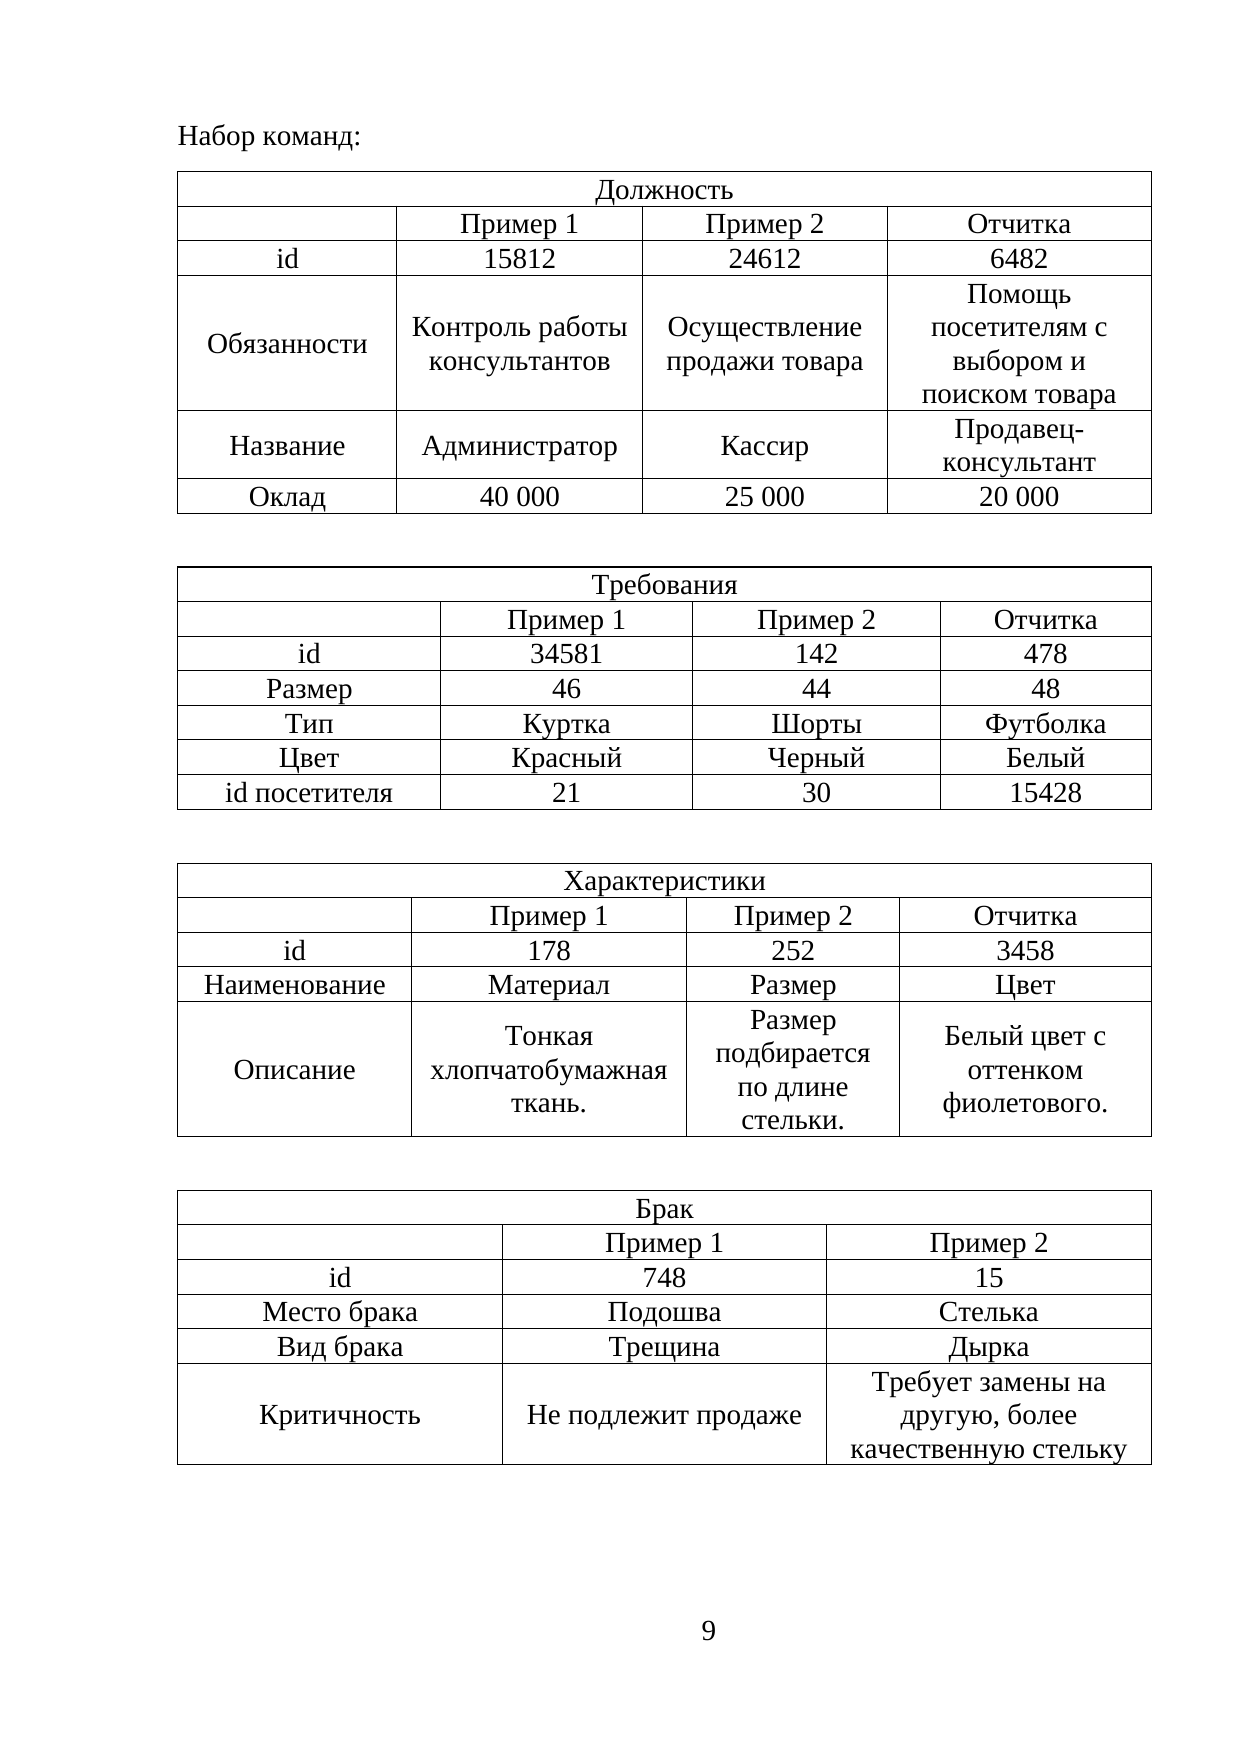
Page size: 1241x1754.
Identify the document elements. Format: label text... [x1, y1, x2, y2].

table_cell 40 000 [397, 479, 642, 513]
table_cell Осуществление продажи товара [643, 276, 887, 410]
table_cell Подошва [503, 1295, 826, 1328]
table_cell 6482 [888, 241, 1151, 275]
table_cell Красный [441, 740, 692, 774]
table_cell Пример 2 [827, 1225, 1151, 1259]
table_cell Отчитка [941, 602, 1151, 636]
table_cell 748 [503, 1260, 826, 1293]
table_cell Куртка [441, 706, 692, 739]
table_cell Пример 1 [503, 1225, 826, 1259]
table_cell Тонкая хлопчатобумажная ткань. [412, 1002, 686, 1136]
table_cell 15 [827, 1260, 1151, 1293]
table_cell id посетителя [178, 775, 440, 808]
table_cell Размер подбирается по длине стельки. [687, 1002, 899, 1136]
table_cell 478 [941, 637, 1151, 670]
table_cell Пример 1 [412, 898, 686, 932]
table_cell 178 [412, 933, 686, 966]
table_cell 25 000 [643, 479, 887, 513]
table_cell Название [178, 411, 396, 478]
table_cell Белый цвет с оттенком фиолетового. [900, 1002, 1151, 1136]
table_header Должность [178, 172, 1151, 206]
table_cell Вид брака [178, 1329, 502, 1363]
table_cell Отчитка [900, 898, 1151, 932]
table_cell 44 [693, 671, 940, 705]
table_cell Кассир [643, 411, 887, 478]
table_cell id [178, 241, 396, 275]
table_cell 30 [693, 775, 940, 808]
table_cell Дырка [827, 1329, 1151, 1363]
table_cell id [178, 1260, 502, 1293]
table_cell Администратор [397, 411, 642, 478]
table_cell Описание [178, 1002, 411, 1136]
table_cell 21 [441, 775, 692, 808]
table_cell Шорты [693, 706, 940, 739]
table_header Требования [178, 568, 1151, 601]
table_cell 34581 [441, 637, 692, 670]
table_cell id [178, 637, 440, 670]
table_header Брак [178, 1191, 1151, 1224]
table_cell Контроль работы консультантов [397, 276, 642, 410]
table_cell Помощь посетителям с выбором и поиском товара [888, 276, 1151, 410]
table_cell 252 [687, 933, 899, 966]
table_cell Критичность [178, 1364, 502, 1464]
table_cell 20 000 [888, 479, 1151, 513]
table_cell Обязанности [178, 276, 396, 410]
table_cell Не подлежит продаже [503, 1364, 826, 1464]
table_cell Требует замены на другую, более качественную стельку [827, 1364, 1151, 1464]
table_cell Пример 2 [643, 207, 887, 240]
text Набор команд: [177, 118, 1152, 152]
table_cell 3458 [900, 933, 1151, 966]
table_cell Пример 1 [397, 207, 642, 240]
table_cell Отчитка [888, 207, 1151, 240]
table_cell Пример 2 [687, 898, 899, 932]
table_cell Пример 2 [693, 602, 940, 636]
table_cell Размер [178, 671, 440, 705]
table_cell Цвет [178, 740, 440, 774]
table_cell 15812 [397, 241, 642, 275]
table_cell Цвет [900, 967, 1151, 1001]
table_cell Оклад [178, 479, 396, 513]
table_cell 142 [693, 637, 940, 670]
table_cell Черный [693, 740, 940, 774]
table_cell Наименование [178, 967, 411, 1001]
table_cell [178, 898, 411, 932]
table_cell Размер [687, 967, 899, 1001]
table_cell id [178, 933, 411, 966]
table_cell Пример 1 [441, 602, 692, 636]
table_cell 15428 [941, 775, 1151, 808]
table_cell Место брака [178, 1295, 502, 1328]
table_cell 24612 [643, 241, 887, 275]
table_header Характеристики [178, 864, 1151, 897]
table_cell Трещина [503, 1329, 826, 1363]
table_cell Продавец-консультант [888, 411, 1151, 478]
table_cell Тип [178, 706, 440, 739]
table_cell Стелька [827, 1295, 1151, 1328]
table_cell Футболка [941, 706, 1151, 739]
table_cell 46 [441, 671, 692, 705]
table_cell [178, 1225, 502, 1259]
table_cell [178, 207, 396, 240]
table_cell Белый [941, 740, 1151, 774]
table_cell 48 [941, 671, 1151, 705]
table_cell Материал [412, 967, 686, 1001]
table_cell [178, 602, 440, 636]
